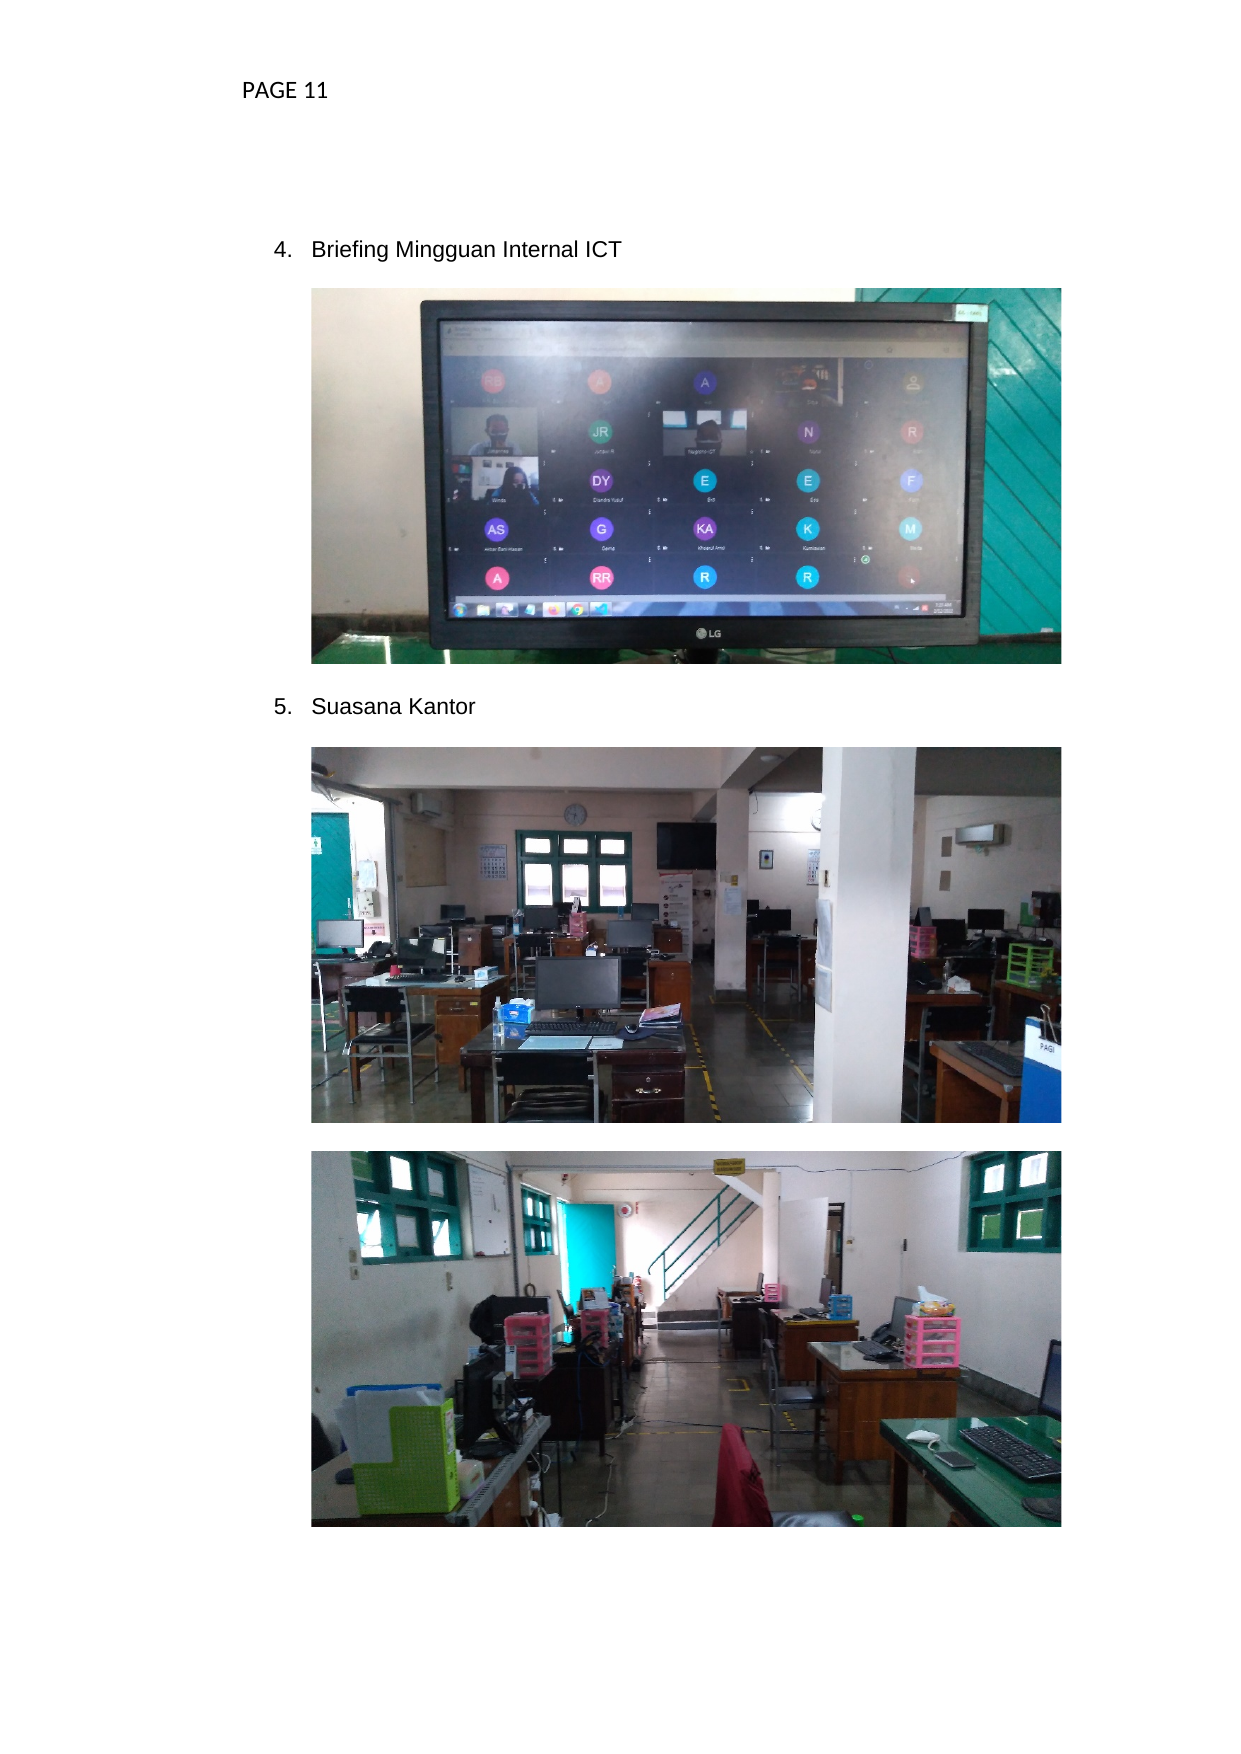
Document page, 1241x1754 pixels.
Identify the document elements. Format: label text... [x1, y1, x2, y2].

picture [311, 288, 1062, 664]
title Briefing Mingguan Internal ICT [274, 236, 1063, 263]
picture [311, 747, 1062, 1123]
picture [311, 1151, 1062, 1527]
